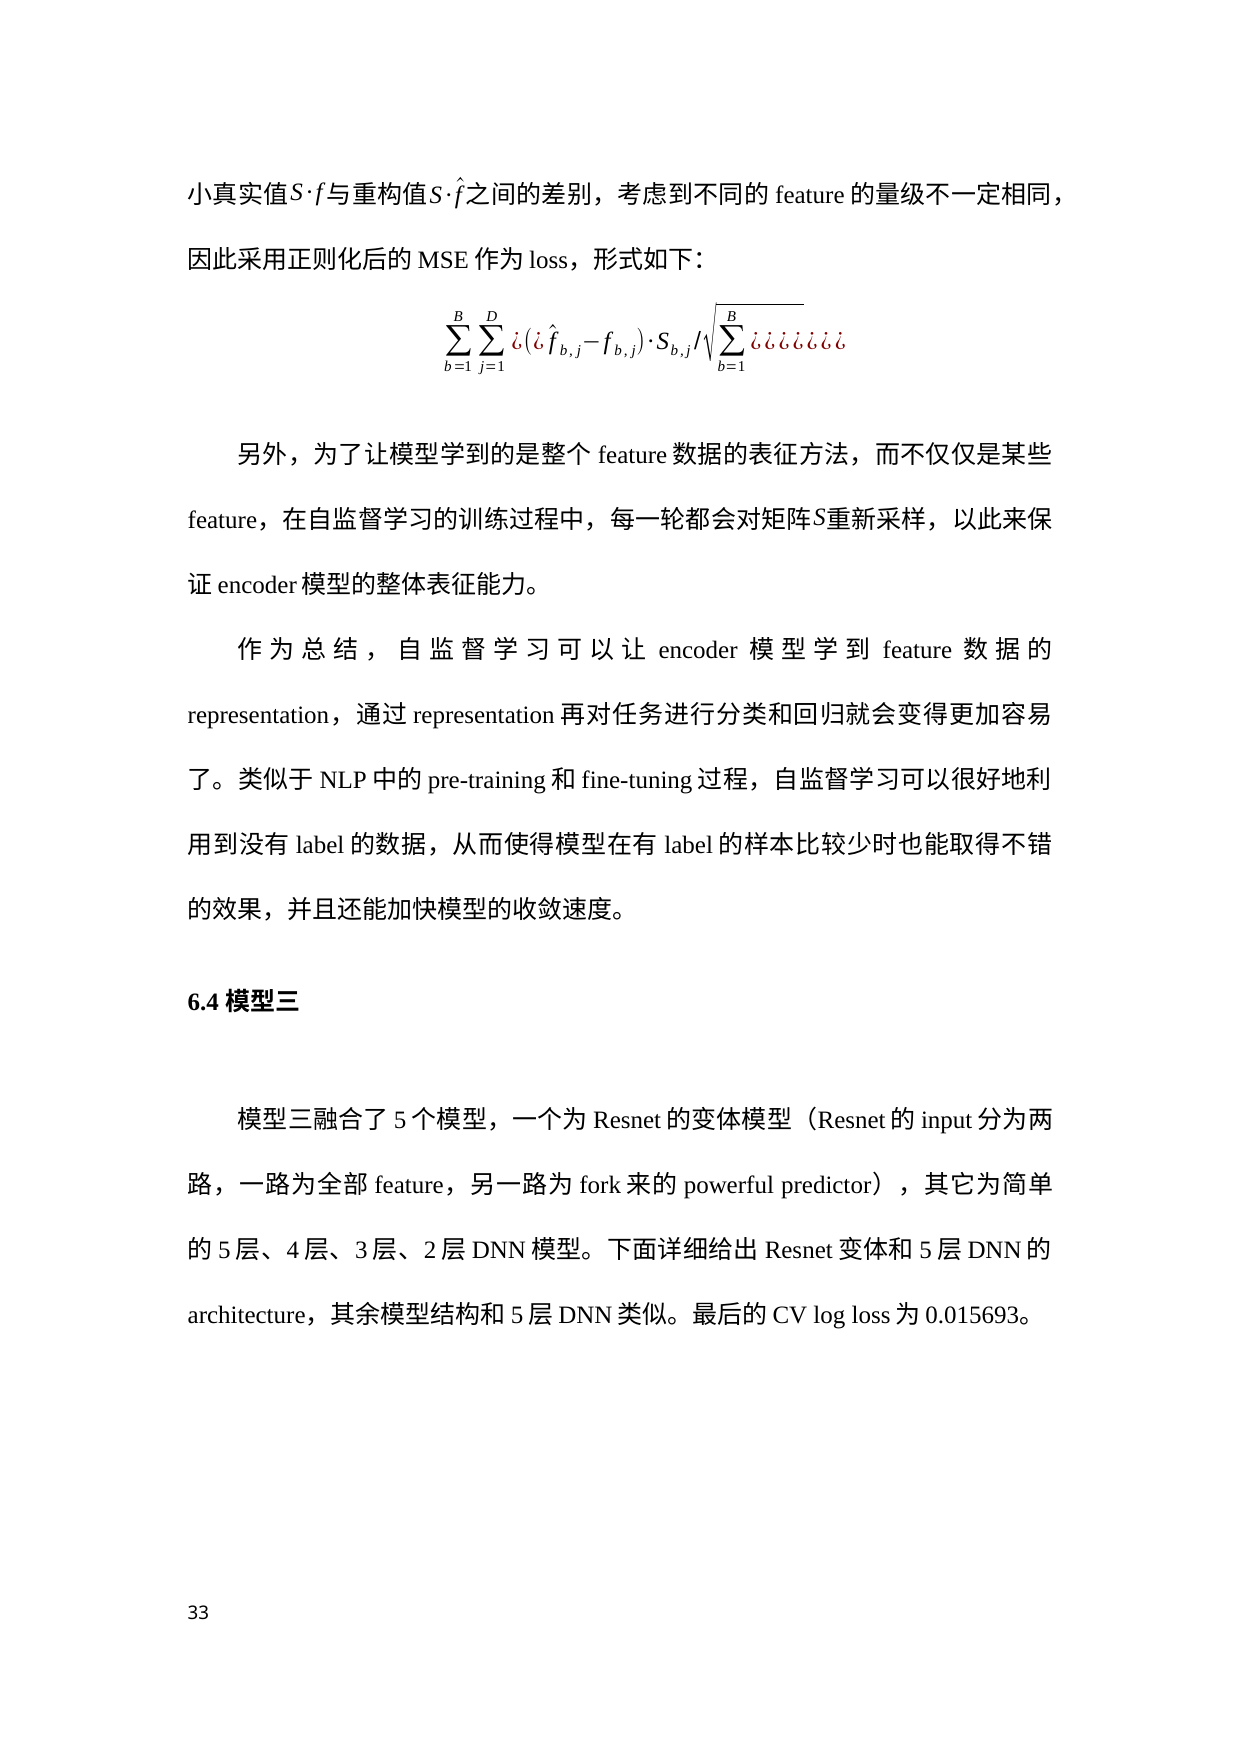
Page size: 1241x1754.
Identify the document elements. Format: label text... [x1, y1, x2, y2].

text 模型三融合了5个模型，一个为Resnet的变体模型（Resnet的input分为两路，一路为全部feature，另一路为fork来的powerful predictor），其它为简单的5层、4层、3层、2层DNN模型。下面详细给出Resnet变体和5层DNN的architecture，其余模型结构和5层DNN类似。最后的CV log loss为0.015693。 [187, 1085, 1053, 1345]
text 另外，为了让模型学到的是整个feature数据的表征方法，而不仅仅是某些feature，在自监督学习的训练过程中，每一轮都会对矩阵重新采样，以此来保证encoder模型的整体表征能力。 [187, 420, 1053, 615]
subtitle 6.4 模型三 [187, 967, 1053, 1032]
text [187, 160, 1053, 290]
text 作为总结，自监督学习可以让encoder模型学到feature数据的representation，通过representation再对任务进行分类和回归就会变得更加容易了。类似于NLP中的pre-training和fine-tuning过程，自监督学习可以很好地利用到没有label的数据，从而使得模型在有label的样本比较少时也能取得不错的效果，并且还能加快模型的收敛速度。 [187, 615, 1053, 940]
